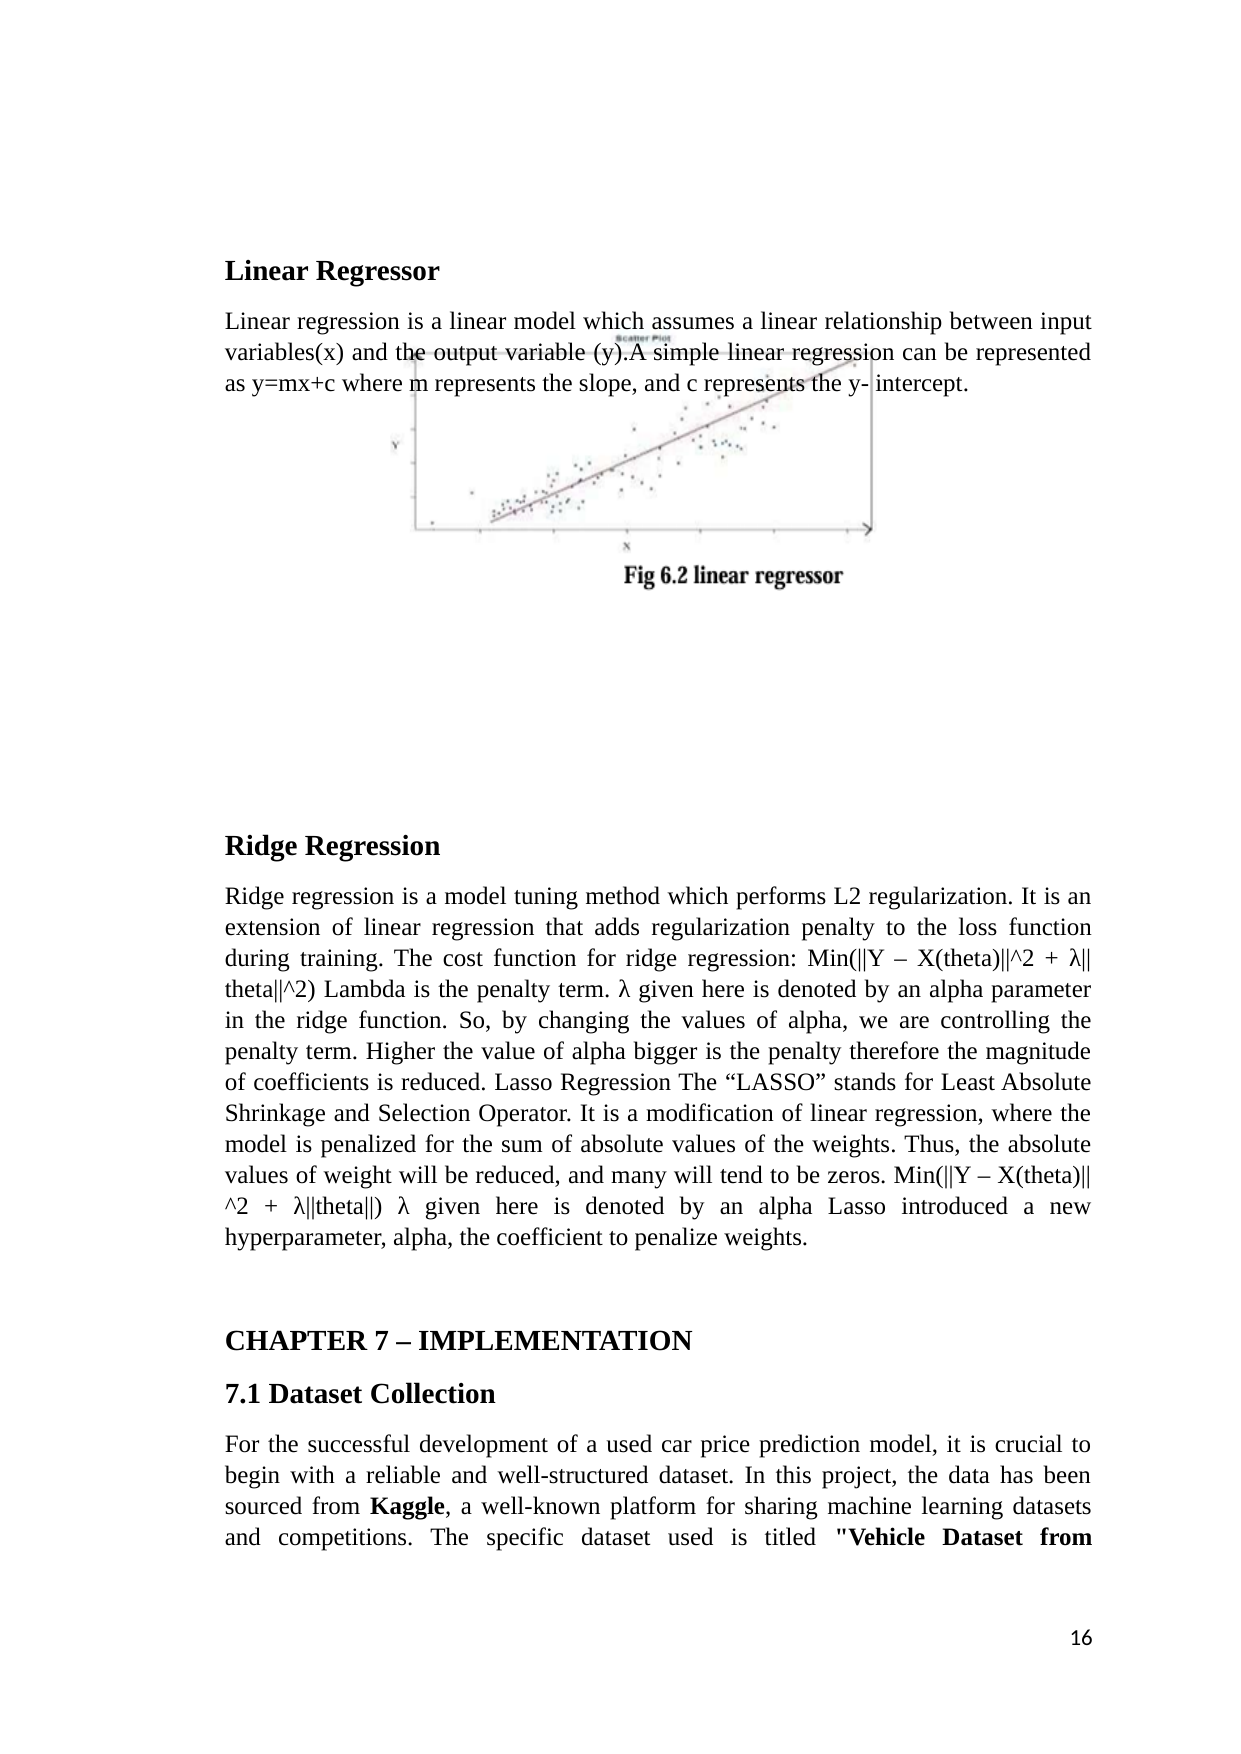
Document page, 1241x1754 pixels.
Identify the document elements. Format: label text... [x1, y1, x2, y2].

text Linear Regressor [224, 253, 1092, 287]
text 7.1 Dataset Collection [224, 1376, 1092, 1409]
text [224, 1429, 1092, 1551]
picture [367, 397, 950, 630]
text Ridge Regression [224, 828, 1092, 862]
text Linear regression is a linear model which assumes a linear relationship between input variables(x) and the output variable (y).A simple linear regression can be represented as y=mx+c where m represents the slope, and c represents the y- intercept. [224, 306, 1092, 397]
text CHAPTER 7 – IMPLEMENTATION [224, 1323, 1092, 1357]
text Ridge regression is a model tuning method which performs L2 regularization. It is an extension of linear regression that adds regularization penalty to the loss function during training. The cost function for ridge regression: Min(||Y – X(theta)||^2 + λ||theta||^2) Lambda is the penalty term. λ given here is denoted by an alpha parameter in the ridge function. So, by changing the values of alpha, we are controlling the penalty term. Higher the value of alpha bigger is the penalty therefore the magnitude of coefficients is reduced. Lasso Regression The “LASSO” stands for Least Absolute Shrinkage and Selection Operator. It is a modification of linear regression, where the model is penalized for the sum of absolute values of the weights. Thus, the absolute values of weight will be reduced, and many will tend to be zeros. Min(||Y – X(theta)||^2 + λ||theta||) λ given here is denoted by an alpha Lasso introduced a new hyperparameter, alpha, the coefficient to penalize weights. [224, 881, 1092, 1251]
